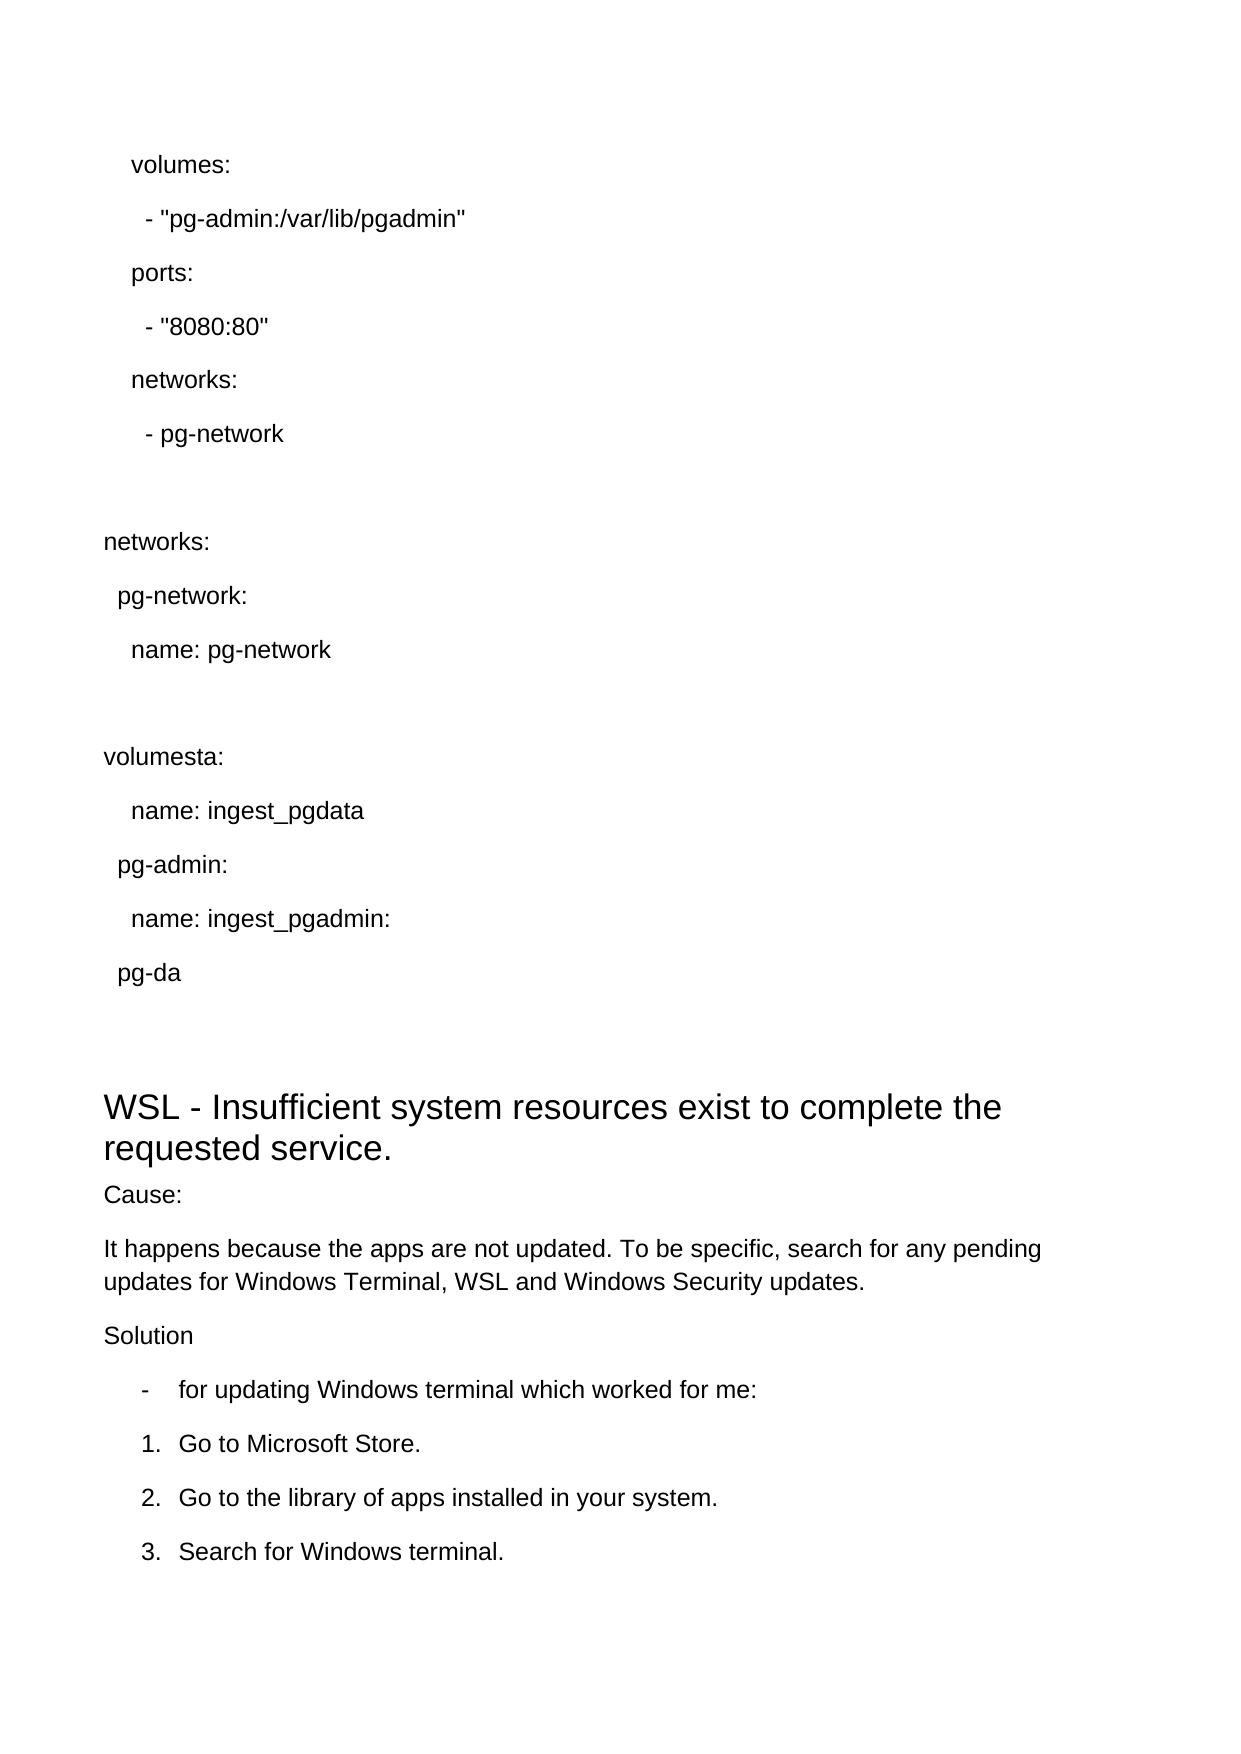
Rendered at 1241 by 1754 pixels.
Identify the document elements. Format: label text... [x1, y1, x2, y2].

list for updating Windows terminal which worked for me: [141, 1375, 1097, 1404]
text Solution [103, 1321, 1097, 1350]
text networks: [103, 527, 1097, 556]
text volumes: [103, 150, 1097, 179]
text pg-da [103, 958, 1097, 987]
text pg-network: [103, 581, 1097, 609]
text - pg-network [103, 419, 1097, 448]
text name: ingest_pgdata [103, 796, 1097, 825]
text name: ingest_pgadmin: [103, 904, 1097, 933]
list Go to the library of apps installed in your system. [141, 1483, 1097, 1511]
list Go to Microsoft Store. [141, 1429, 1097, 1457]
text name: pg-network [103, 635, 1097, 663]
text ports: [103, 258, 1097, 286]
text - "8080:80" [103, 312, 1097, 340]
text Cause: [103, 1180, 1097, 1209]
text - "pg-admin:/var/lib/pgadmin" [103, 204, 1097, 233]
list Search for Windows terminal. [141, 1536, 1097, 1565]
text networks: [103, 365, 1097, 394]
text pg-admin: [103, 850, 1097, 879]
subtitle WSL - Insufficient system resources exist to complete the requested service. [103, 1086, 1097, 1168]
text It happens because the apps are not updated. To be specific, search for any pending updates for Windows Terminal, WSL and Windows Security updates. [103, 1234, 1097, 1296]
text volumesta: [103, 742, 1097, 771]
